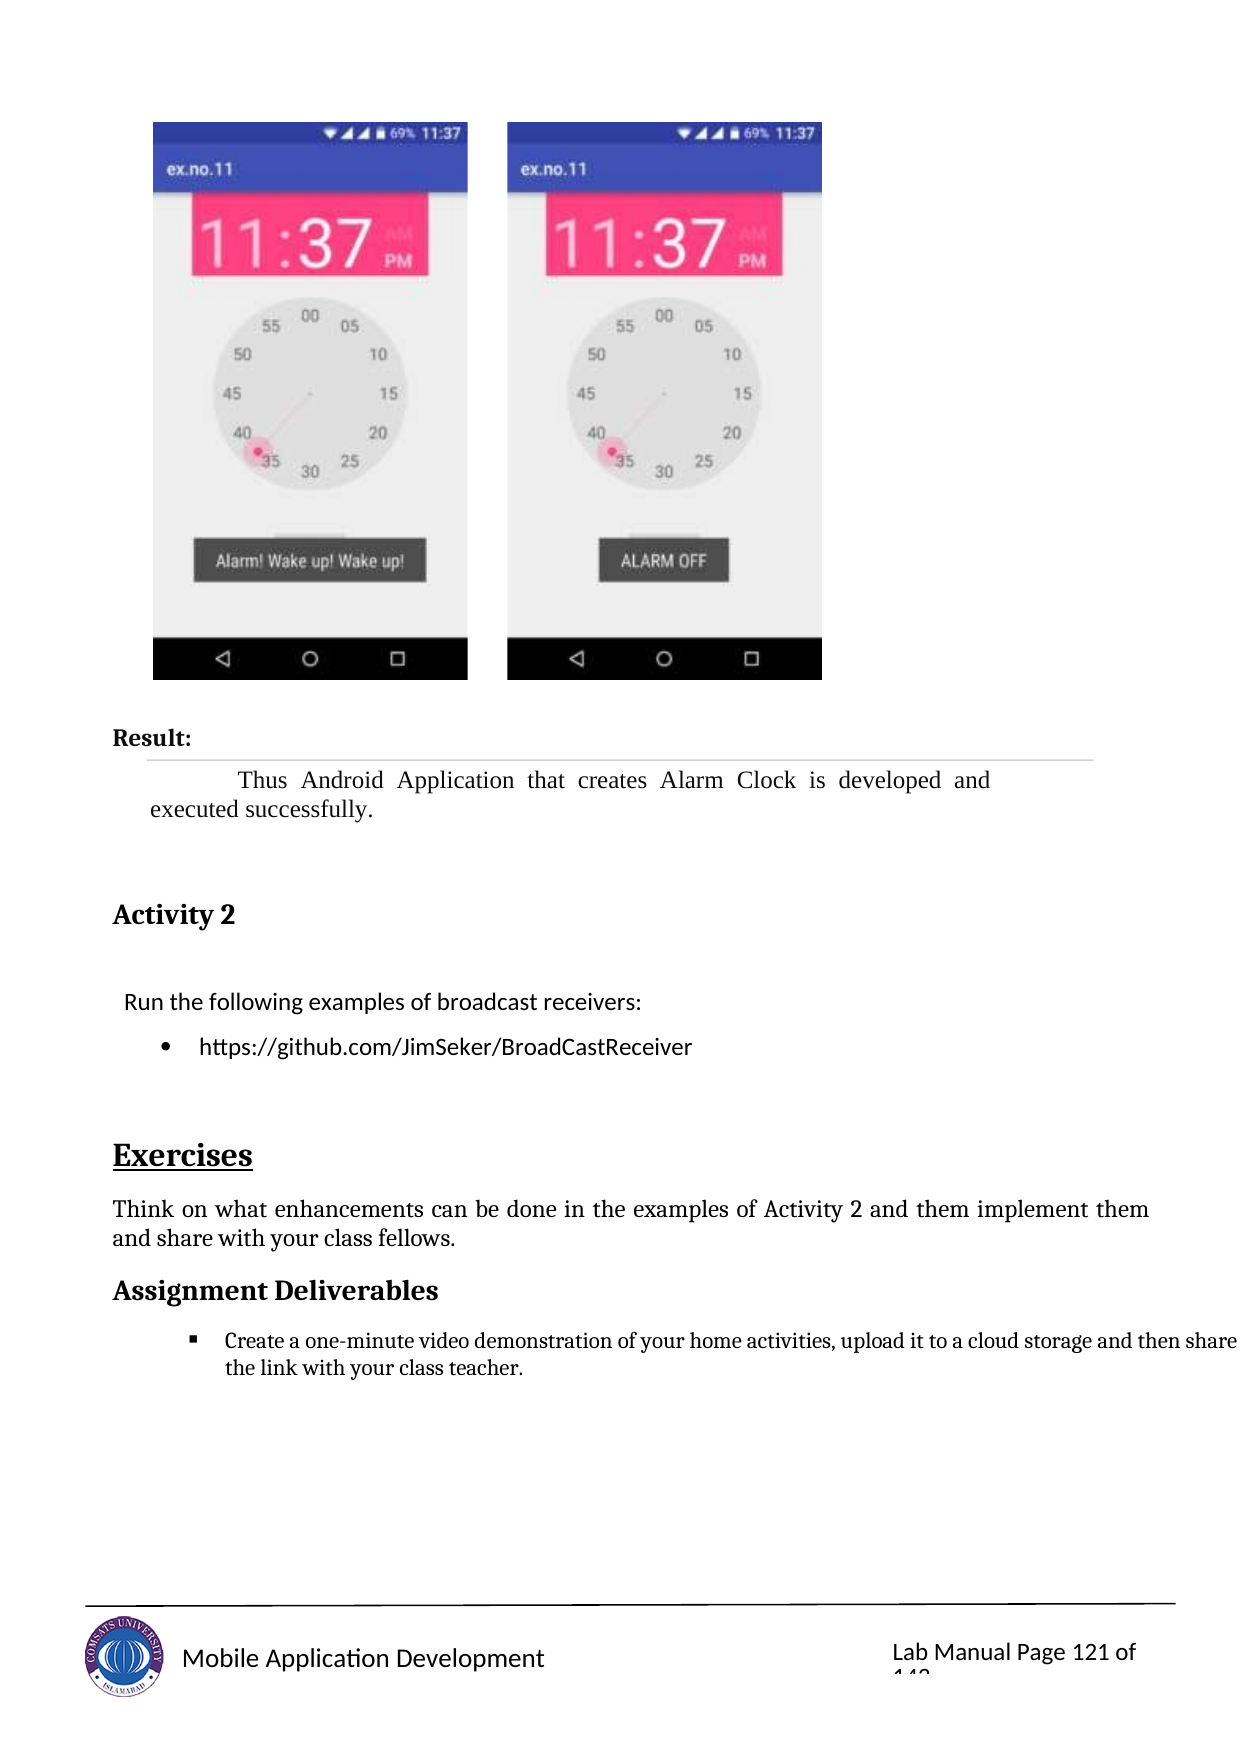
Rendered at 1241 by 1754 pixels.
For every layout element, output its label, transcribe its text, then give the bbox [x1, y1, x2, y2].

list https://github.com/JimSeker/BroadCastReceiver [161, 1032, 1240, 1062]
picture [153, 122, 468, 680]
subtitle Assignment Deliverables [112, 1274, 1240, 1307]
text Thus Android Application that creates Alarm Clock is developed and executed successfully. [150, 761, 991, 822]
subtitle Exercises [112, 1136, 1240, 1174]
text Run the following examples of broadcast receivers: [124, 986, 1240, 1016]
picture [85, 1616, 165, 1697]
subtitle Result: [112, 724, 1240, 753]
subtitle Activity 2 [112, 898, 1240, 931]
text Think on what enhancements can be done in the examples of Activity 2 and them implement them and share with your class fellows. [112, 1195, 1152, 1253]
picture [507, 122, 822, 680]
list Create a one-minute video demonstration of your home activities, upload it to a cloud storage and then share the link with your class teacher. [187, 1328, 1240, 1381]
